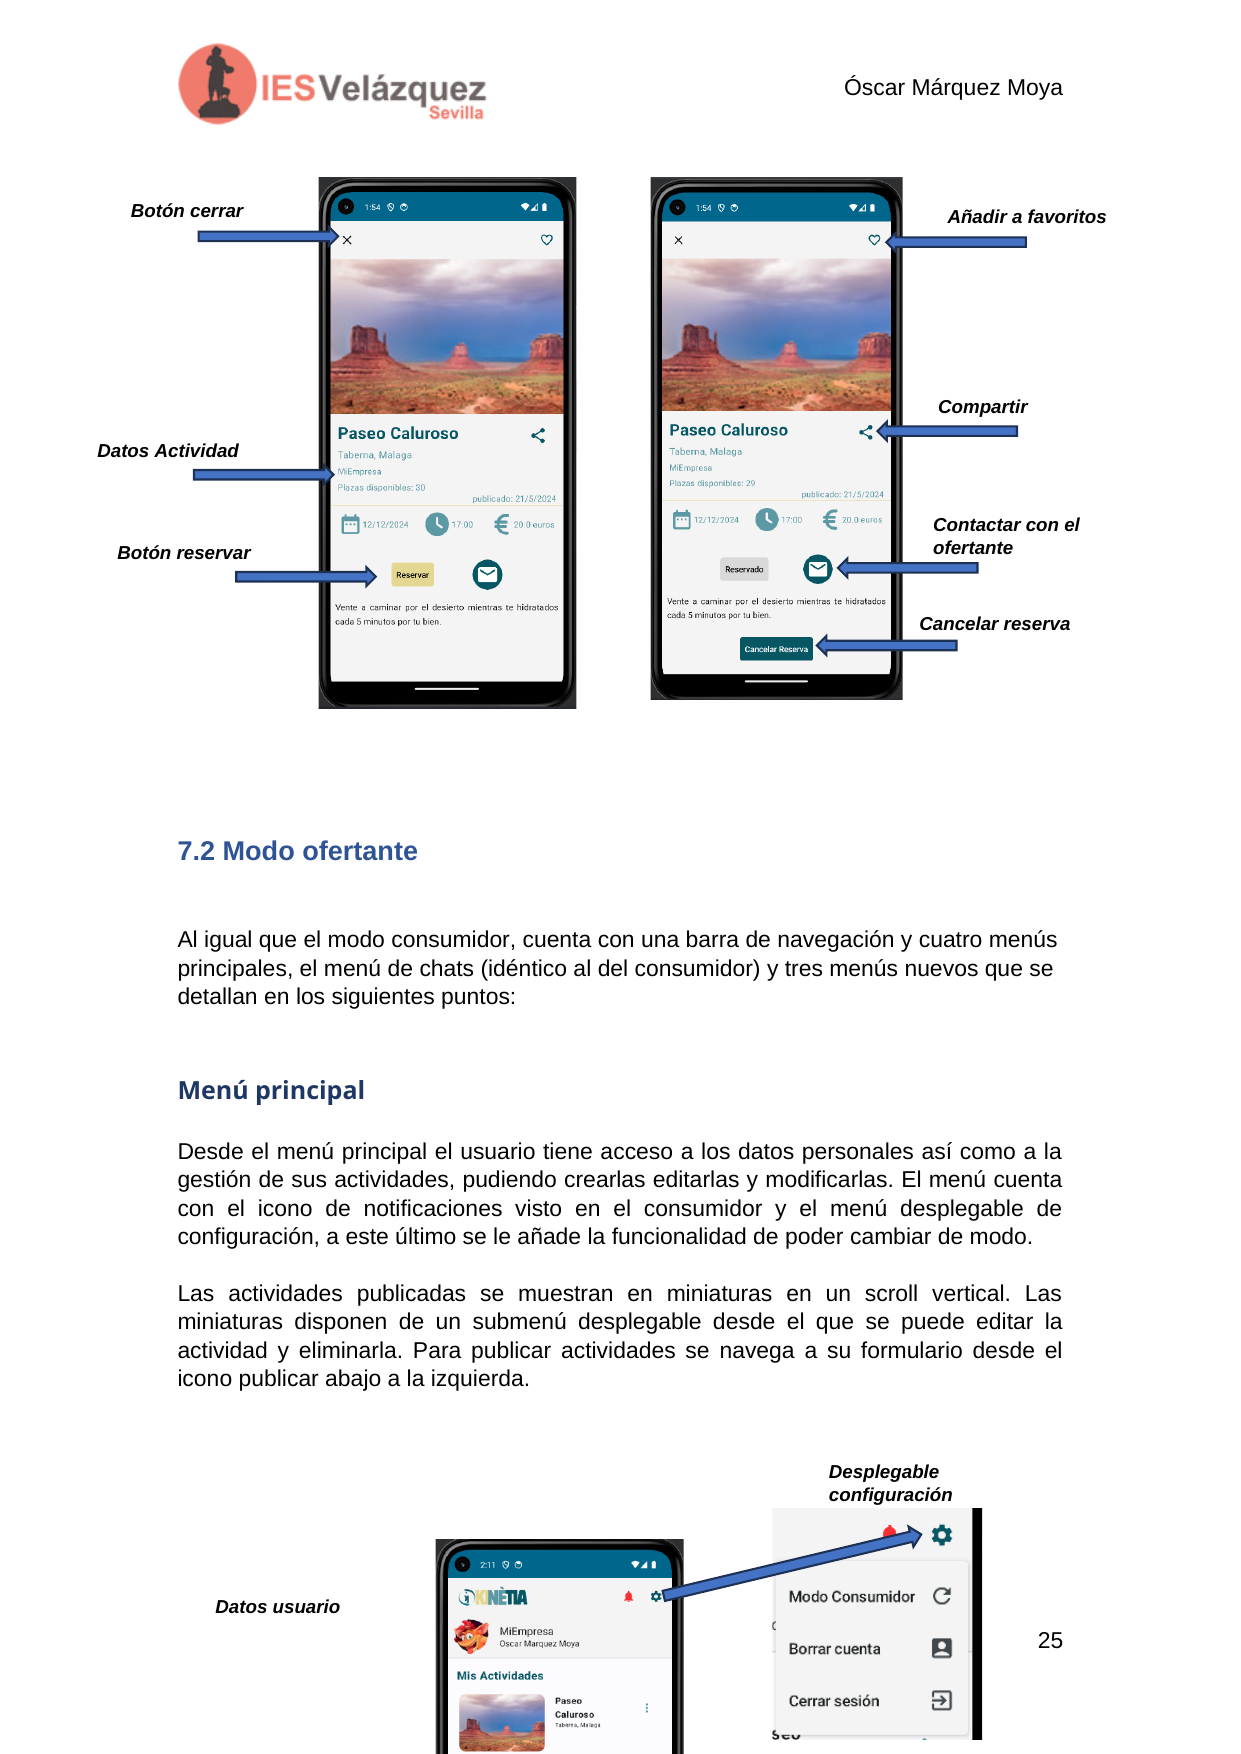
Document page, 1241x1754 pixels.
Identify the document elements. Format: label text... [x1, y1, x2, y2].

picture [772, 1508, 983, 1740]
picture [650, 177, 903, 700]
picture [435, 1539, 684, 1754]
text Desde el menú principal el usuario tiene acceso a los datos personales así como a la gestión de sus actividades, pudiendo crearlas editarlas y modificarlas. El menú cuenta con el icono de notificaciones visto en el consumidor y el menú desplegable de configuración, a este último se le añade la funcionalidad de poder cambiar de modo. [177, 1138, 1063, 1249]
subtitle 7.2 Modo ofertante [177, 835, 1063, 867]
text Al igual que el modo consumidor, cuenta con una barra de navegación y cuatro menús principales, el menú de chats (idéntico al del consumidor) y tres menús nuevos que se detallan en los siguientes puntos: [177, 926, 1063, 1009]
text Las actividades publicadas se muestran en miniaturas en un scroll vertical. Las miniaturas disponen de un submenú desplegable desde el que se puede editar la actividad y eliminarla. Para publicar actividades se navega a su formulario desde el icono publicar abajo a la izquierda. [177, 1280, 1063, 1391]
picture [318, 177, 577, 709]
subtitle Menú principal [177, 1072, 1063, 1106]
picture [177, 42, 498, 130]
